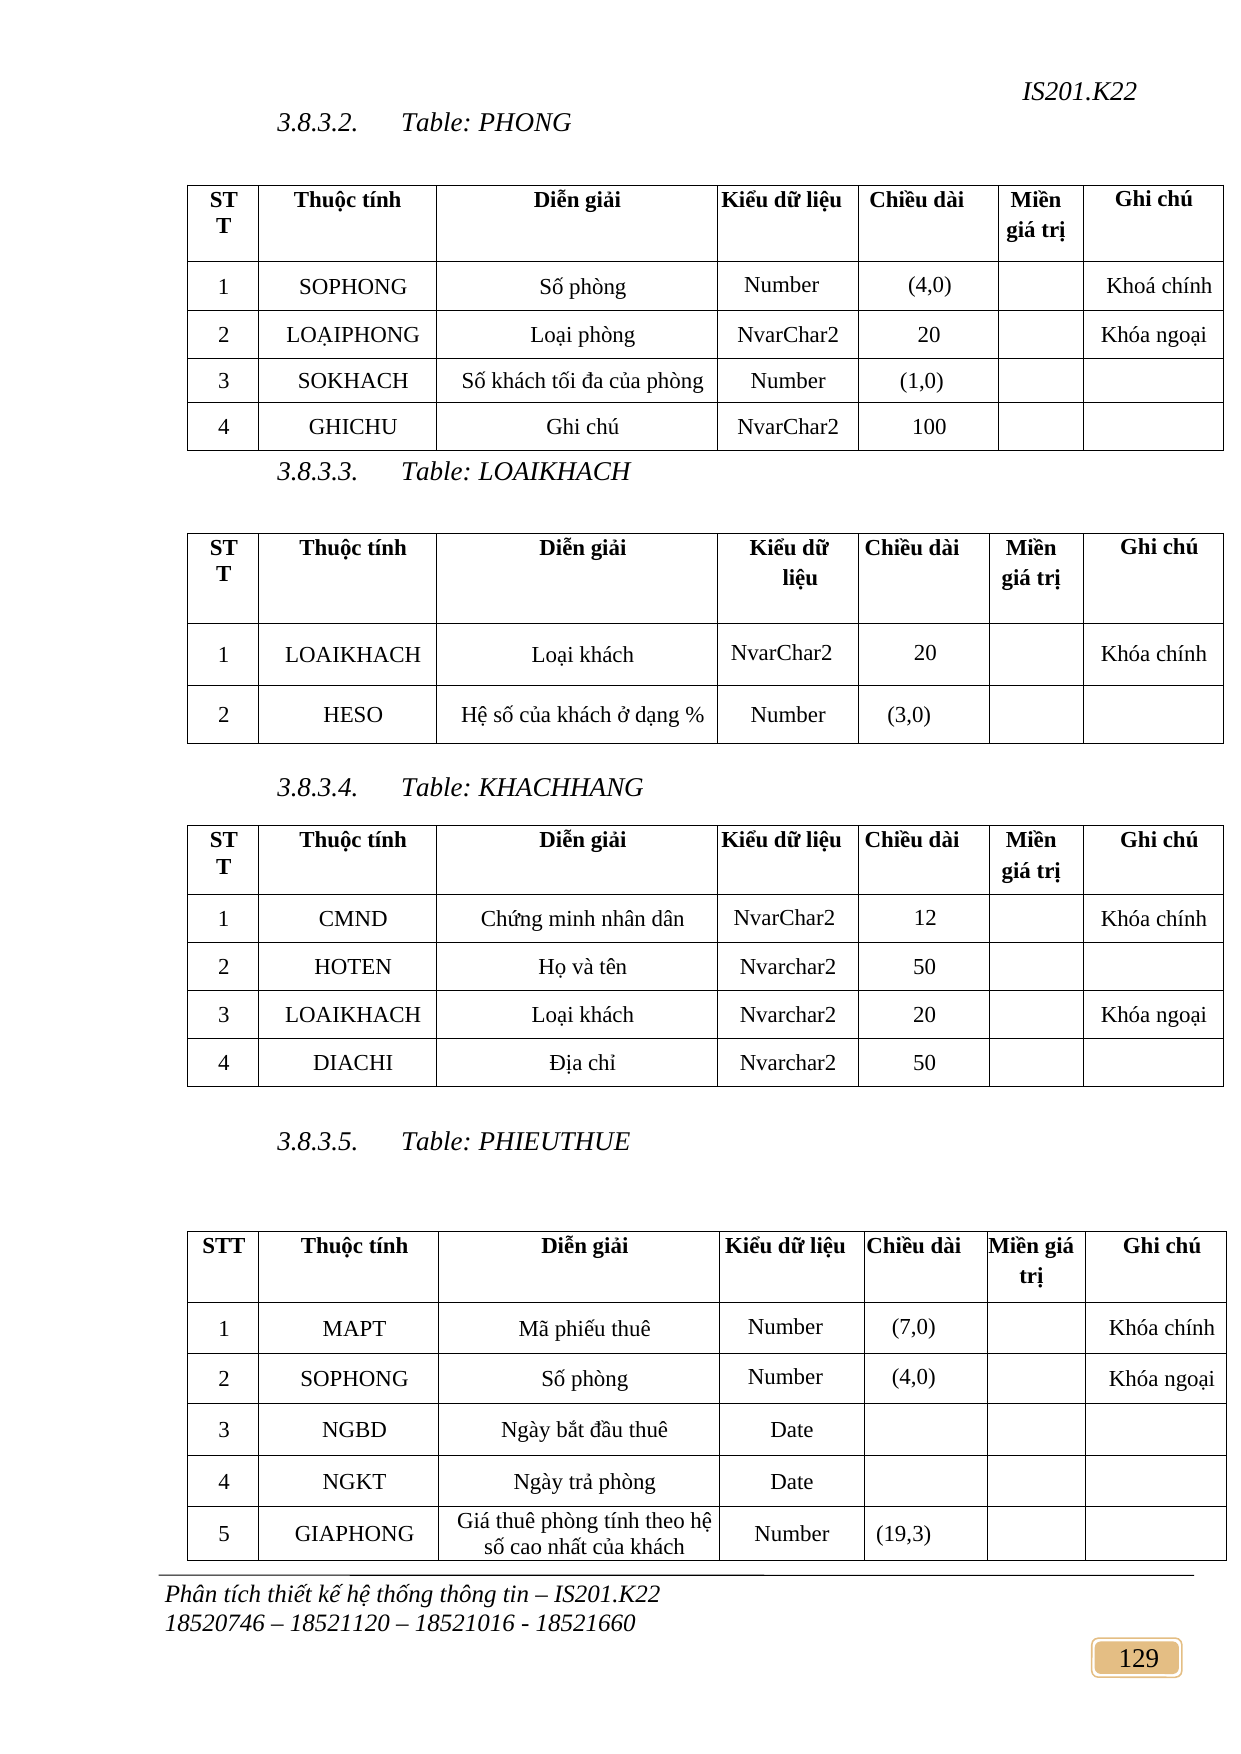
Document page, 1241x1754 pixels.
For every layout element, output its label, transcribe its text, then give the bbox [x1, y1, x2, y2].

table_cell NGBD [259, 1404, 438, 1455]
table_header Ghi chú [1084, 826, 1223, 894]
table_cell SOKHACH [259, 359, 436, 402]
table_cell Number [720, 1354, 864, 1403]
table_cell 1 [188, 262, 258, 310]
table_cell Khóa ngoại [1086, 1354, 1226, 1403]
table_cell [988, 1354, 1085, 1403]
table_cell [990, 686, 1083, 743]
table_header Diễn giải [437, 186, 717, 261]
table_cell [1084, 1039, 1223, 1086]
table_cell [1084, 686, 1223, 743]
table_cell Date [720, 1404, 864, 1455]
table_header Kiểu dữ liệu [718, 186, 858, 261]
table_cell Khóa chính [1086, 1303, 1226, 1353]
table_cell 1 [188, 1303, 258, 1353]
table_cell NvarChar2 [718, 403, 858, 450]
table_header Thuộc tính [259, 534, 436, 622]
table_cell SOPHONG [259, 1354, 438, 1403]
table_cell 20 [859, 991, 989, 1038]
table_header STT [188, 1232, 258, 1302]
table_cell Ghi chú [437, 403, 717, 450]
table_cell [999, 262, 1083, 310]
table_cell 20 [859, 624, 989, 685]
table_cell [988, 1507, 1085, 1559]
table_cell 4 [188, 1456, 258, 1506]
table_cell GIAPHONG [259, 1507, 438, 1559]
table_cell DIACHI [259, 1039, 436, 1086]
table_cell (4,0) [865, 1354, 987, 1403]
table_header Miền giá trị [990, 826, 1083, 894]
table_header Chiều dài [859, 534, 989, 622]
table_cell (4,0) [859, 262, 998, 310]
table_cell [1086, 1456, 1226, 1506]
table_cell [990, 991, 1083, 1038]
table_cell Loại khách [437, 991, 717, 1038]
table_cell Loại phòng [437, 311, 717, 358]
table_header Chiều dài [859, 186, 998, 261]
table_cell [990, 624, 1083, 685]
table_cell Khóa ngoại [1084, 311, 1223, 358]
table_header Ghi chú [1084, 534, 1223, 622]
table_header Kiểu dữ liệu [720, 1232, 864, 1302]
table_cell Khóa chính [1084, 895, 1223, 942]
table_cell Khoá chính [1084, 262, 1223, 310]
table_header Chiều dài [865, 1232, 987, 1302]
table_cell (3,0) [859, 686, 989, 743]
table_header Ghi chú [1086, 1232, 1226, 1302]
table_cell Giá thuê phòng tính theo hệ số cao nhất của khách [439, 1507, 719, 1559]
table_cell LOAIKHACH [259, 624, 436, 685]
table_cell Mã phiếu thuê [439, 1303, 719, 1353]
table_cell [988, 1404, 1085, 1455]
subtitle Table: PHONG [277, 106, 1184, 137]
table_cell Nvarchar2 [718, 943, 858, 990]
table_cell 50 [859, 1039, 989, 1086]
table_cell Họ và tên [437, 943, 717, 990]
table_cell 12 [859, 895, 989, 942]
table_cell SOPHONG [259, 262, 436, 310]
table_header STT [188, 534, 258, 622]
table_cell [990, 943, 1083, 990]
subtitle Table: PHIEUTHUE [277, 1125, 1184, 1156]
table_cell NvarChar2 [718, 311, 858, 358]
table_cell Hệ số của khách ở dạng % [437, 686, 717, 743]
table_cell (7,0) [865, 1303, 987, 1353]
table_cell LOẠIPHONG [259, 311, 436, 358]
table_cell Loại khách [437, 624, 717, 685]
table_cell Nvarchar2 [718, 1039, 858, 1086]
table_cell Number [718, 686, 858, 743]
table_cell HESO [259, 686, 436, 743]
table_cell Nvarchar2 [718, 991, 858, 1038]
table_header Miền giá trị [990, 534, 1083, 622]
table_cell [988, 1456, 1085, 1506]
table_cell [990, 1039, 1083, 1086]
table_cell Ngày trả phòng [439, 1456, 719, 1506]
subtitle Table: LOAIKHACH [277, 455, 1184, 486]
table_header Kiểu dữ liệu [718, 826, 858, 894]
table_cell [1084, 943, 1223, 990]
table_cell Khóa chính [1084, 624, 1223, 685]
table_cell Date [720, 1456, 864, 1506]
table_cell 3 [188, 359, 258, 402]
table_header Thuộc tính [259, 826, 436, 894]
table_cell (1,0) [859, 359, 998, 402]
table_cell CMND [259, 895, 436, 942]
table_cell [1084, 359, 1223, 402]
table_header Thuộc tính [259, 186, 436, 261]
table_cell 4 [188, 403, 258, 450]
table_cell [990, 895, 1083, 942]
table_header Miền giá trị [988, 1232, 1085, 1302]
table_cell 2 [188, 943, 258, 990]
table_cell Số phòng [439, 1354, 719, 1403]
table_cell [988, 1303, 1085, 1353]
table_cell [865, 1404, 987, 1455]
table_cell 50 [859, 943, 989, 990]
table_header Diễn giải [439, 1232, 719, 1302]
table_header STT [188, 826, 258, 894]
table_header Ghi chú [1084, 186, 1223, 261]
table_cell LOAIKHACH [259, 991, 436, 1038]
table_cell GHICHU [259, 403, 436, 450]
table_header Thuộc tính [259, 1232, 438, 1302]
table_cell NGKT [259, 1456, 438, 1506]
table_header Miền giá trị [999, 186, 1083, 261]
table_cell HOTEN [259, 943, 436, 990]
table_cell Number [718, 262, 858, 310]
table_cell 1 [188, 624, 258, 685]
table_cell Khóa ngoại [1084, 991, 1223, 1038]
table_cell Chứng minh nhân dân [437, 895, 717, 942]
table_header Chiều dài [859, 826, 989, 894]
table_cell 2 [188, 686, 258, 743]
table_cell NvarChar2 [718, 624, 858, 685]
table_cell Number [718, 359, 858, 402]
table_cell MAPT [259, 1303, 438, 1353]
table_cell 5 [188, 1507, 258, 1559]
table_cell Số khách tối đa của phòng [437, 359, 717, 402]
table_cell [999, 403, 1083, 450]
table_cell Number [720, 1303, 864, 1353]
table_cell [1084, 403, 1223, 450]
table_header Diễn giải [437, 534, 717, 622]
table_cell Number [720, 1507, 864, 1559]
table_cell (19,3) [865, 1507, 987, 1559]
table_cell [1086, 1507, 1226, 1559]
table_cell 100 [859, 403, 998, 450]
table_header STT [188, 186, 258, 261]
table_cell Ngày bắt đầu thuê [439, 1404, 719, 1455]
table_cell [1086, 1404, 1226, 1455]
table_cell 2 [188, 1354, 258, 1403]
table_cell 3 [188, 991, 258, 1038]
table_header Kiểu dữ liệu [718, 534, 858, 622]
table_header Diễn giải [437, 826, 717, 894]
table_cell 1 [188, 895, 258, 942]
table_cell [865, 1456, 987, 1506]
table_cell [999, 359, 1083, 402]
table_cell Địa chỉ [437, 1039, 717, 1086]
table_cell Số phòng [437, 262, 717, 310]
table_cell 4 [188, 1039, 258, 1086]
subtitle Table: KHACHHANG [277, 771, 1184, 802]
table_cell [999, 311, 1083, 358]
table_cell 20 [859, 311, 998, 358]
table_cell 2 [188, 311, 258, 358]
table_cell 3 [188, 1404, 258, 1455]
table_cell NvarChar2 [718, 895, 858, 942]
